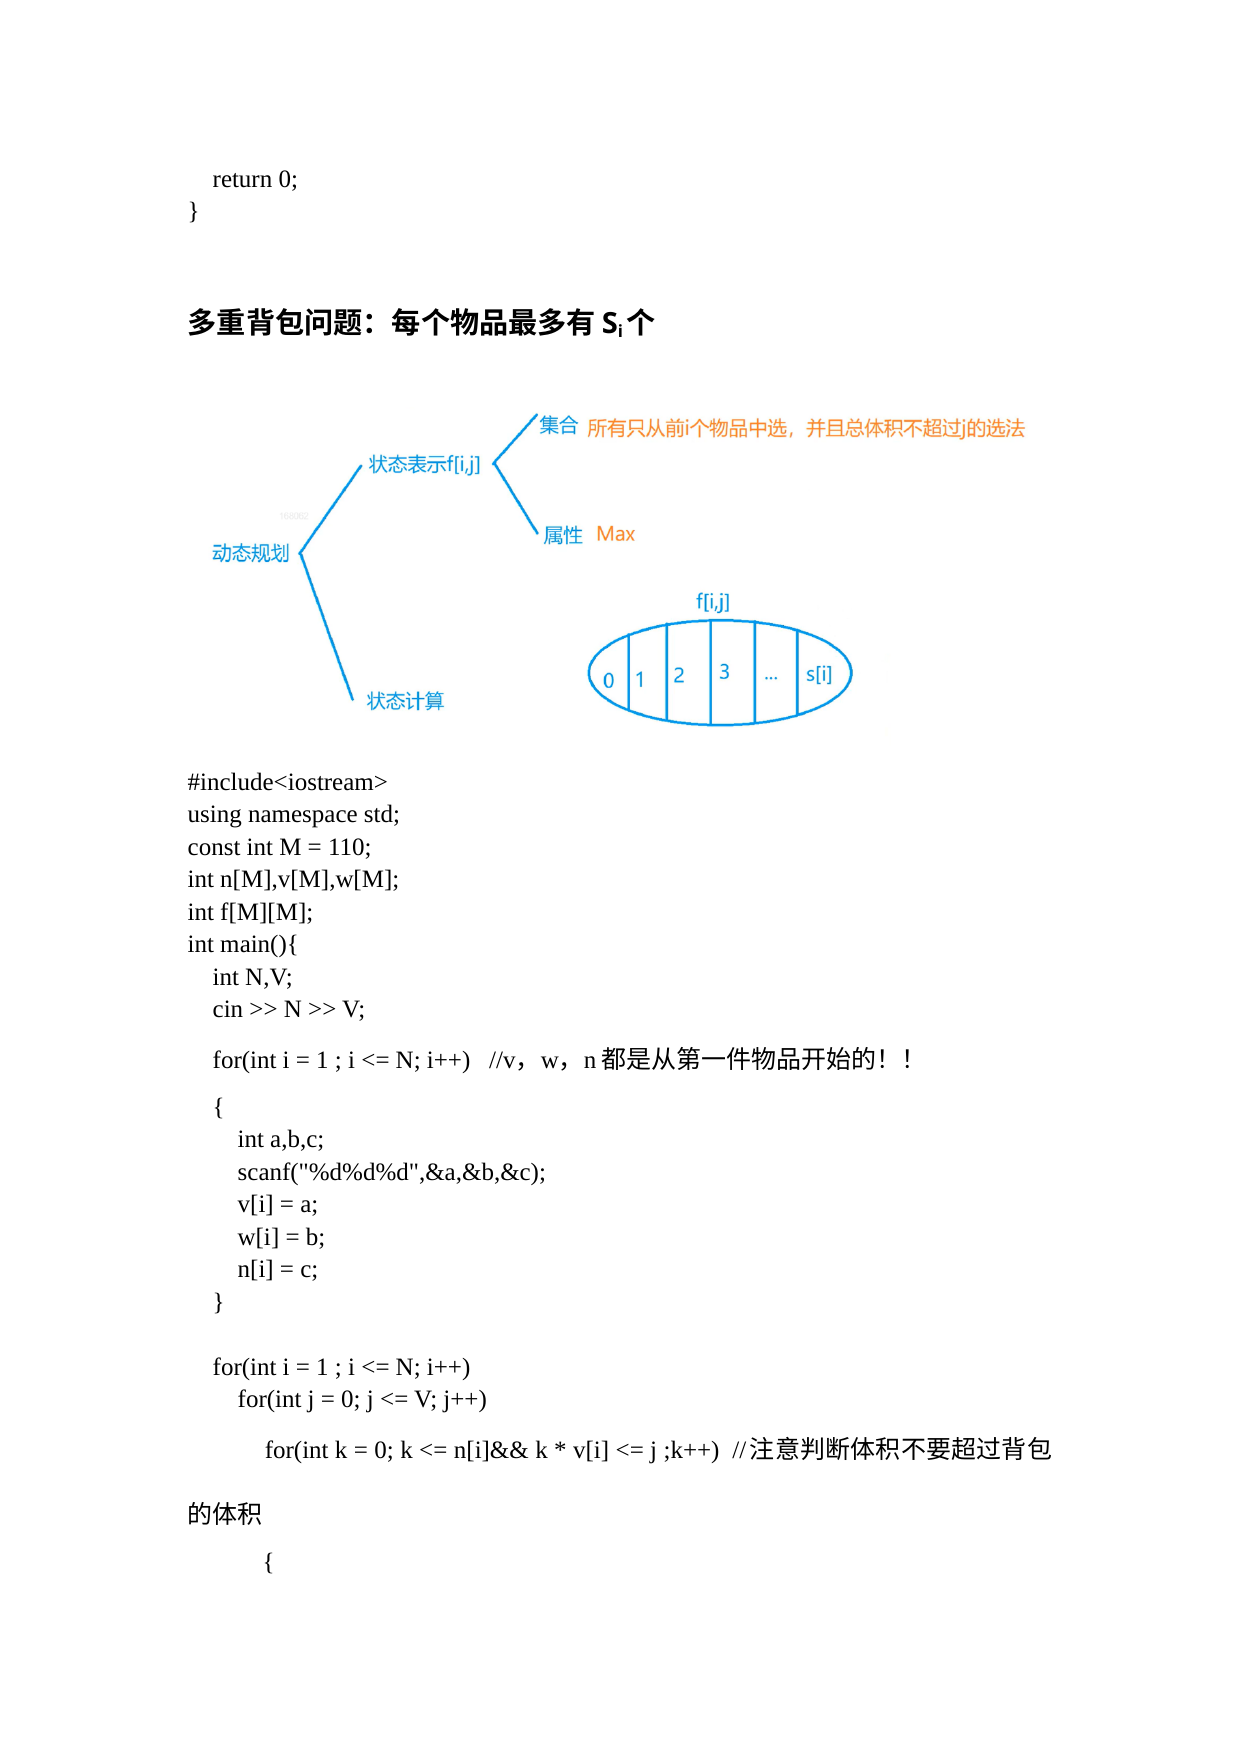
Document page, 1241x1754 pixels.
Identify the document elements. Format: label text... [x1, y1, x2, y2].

text for(int i = 1 ; i <= N; i++) //v，w，n都是从第一件物品开始的！！ [187, 1025, 1053, 1090]
subtitle 多重背包问题：每个物品最多有Si个 [187, 289, 1053, 354]
text int n[M],v[M],w[M]; [187, 862, 1053, 895]
text } [187, 1285, 1053, 1317]
text return 0; [187, 162, 1053, 194]
text cin >> N >> V; [187, 992, 1053, 1025]
text w[i] = b; [187, 1220, 1053, 1252]
text int f[M][M]; [187, 895, 1053, 927]
text v[i] = a; [187, 1187, 1053, 1220]
text } [187, 194, 1053, 227]
text n[i] = c; [187, 1252, 1053, 1285]
text for(int i = 1 ; i <= N; i++) [187, 1350, 1053, 1382]
text using namespace std; [187, 797, 1053, 830]
text scanf("%d%d%d",&a,&b,&c); [187, 1155, 1053, 1187]
text for(int j = 0; j <= V; j++) [187, 1382, 1053, 1415]
text int N,V; [187, 960, 1053, 992]
text int main(){ [187, 927, 1053, 960]
text int a,b,c; [187, 1122, 1053, 1155]
text for(int k = 0; k <= n[i]&& k * v[i] <= j ;k++) //注意判断体积不要超过背包的体积 [187, 1415, 1053, 1545]
picture [187, 407, 1053, 756]
text { [187, 1545, 1053, 1577]
text #include<iostream> [187, 765, 1053, 797]
text const int M = 110; [187, 830, 1053, 862]
text { [187, 1090, 1053, 1122]
